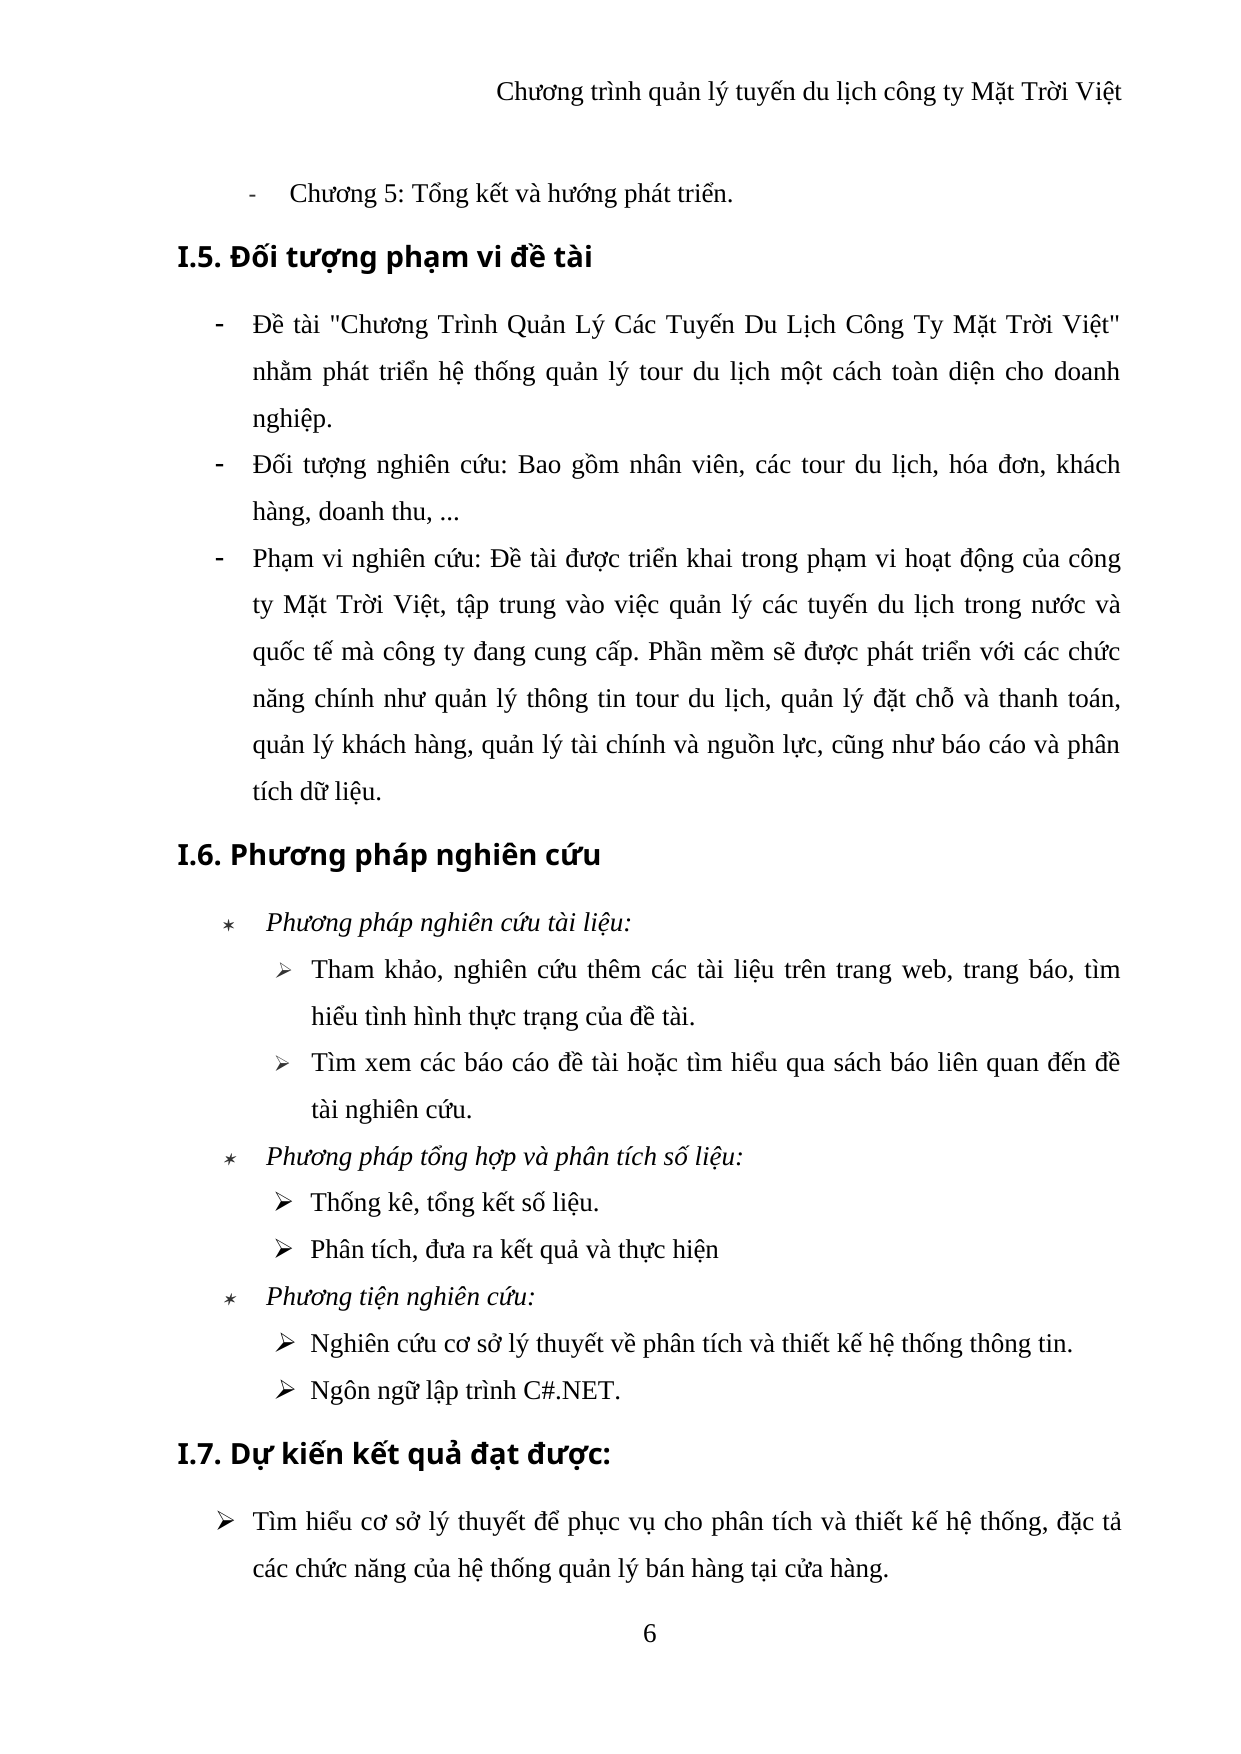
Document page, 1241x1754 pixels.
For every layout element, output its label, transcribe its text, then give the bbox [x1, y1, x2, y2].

list Phương pháp tổng hợp và phân tích số liệu: [229, 1140, 1122, 1171]
list Tham khảo, nghiên cứu thêm các tài liệu trên trang web, trang báo, tìm hiểu tình hình thực trạng của đề tài. [274, 953, 1122, 1031]
list Thống kê, tổng kết số liệu. [273, 1186, 1122, 1218]
subtitle Dự kiến kết quả đạt được: [177, 1433, 1122, 1473]
list Đối tượng nghiên cứu: Bao gồm nhân viên, các tour du lịch, hóa đơn, khách hàng, doanh thu, ... [215, 448, 1122, 526]
list Nghiên cứu cơ sở lý thuyết về phân tích và thiết kế hệ thống thông tin. [273, 1327, 1122, 1358]
list Đề tài "Chương Trình Quản Lý Các Tuyến Du Lịch Công Ty Mặt Trời Việt" nhằm phát triển hệ thống quản lý tour du lịch một cách toàn diện cho doanh nghiệp. [215, 308, 1122, 433]
list Ngôn ngữ lập trình C#.NET. [273, 1374, 1122, 1405]
list Phân tích, đưa ra kết quả và thực hiện [273, 1233, 1122, 1264]
list Tìm hiểu cơ sở lý thuyết để phục vụ cho phân tích và thiết kế hệ thống, đặc tả các chức năng của hệ thống quản lý bán hàng tại cửa hàng. [215, 1505, 1122, 1583]
list Phương pháp nghiên cứu tài liệu: [229, 906, 1122, 938]
subtitle Đối tượng phạm vi đề tài [177, 236, 1122, 276]
list Phương tiện nghiên cứu: [229, 1280, 1122, 1311]
list Chương 5: Tổng kết và hướng phát triển. [252, 177, 1122, 208]
subtitle Phương pháp nghiên cứu [177, 834, 1122, 874]
list Phạm vi nghiên cứu: Đề tài được triển khai trong phạm vi hoạt động của công ty Mặt Trời Việt, tập trung vào việc quản lý các tuyến du lịch trong nước và quốc tế mà công ty đang cung cấp. Phần mềm sẽ được phát triển với các chức năng chính như quản lý thông tin tour du lịch, quản lý đặt chỗ và thanh toán, quản lý khách hàng, quản lý tài chính và nguồn lực, cũng như báo cáo và phân tích dữ liệu. [215, 542, 1122, 806]
list Tìm xem các báo cáo đề tài hoặc tìm hiểu qua sách báo liên quan đến đề tài nghiên cứu. [274, 1046, 1122, 1124]
